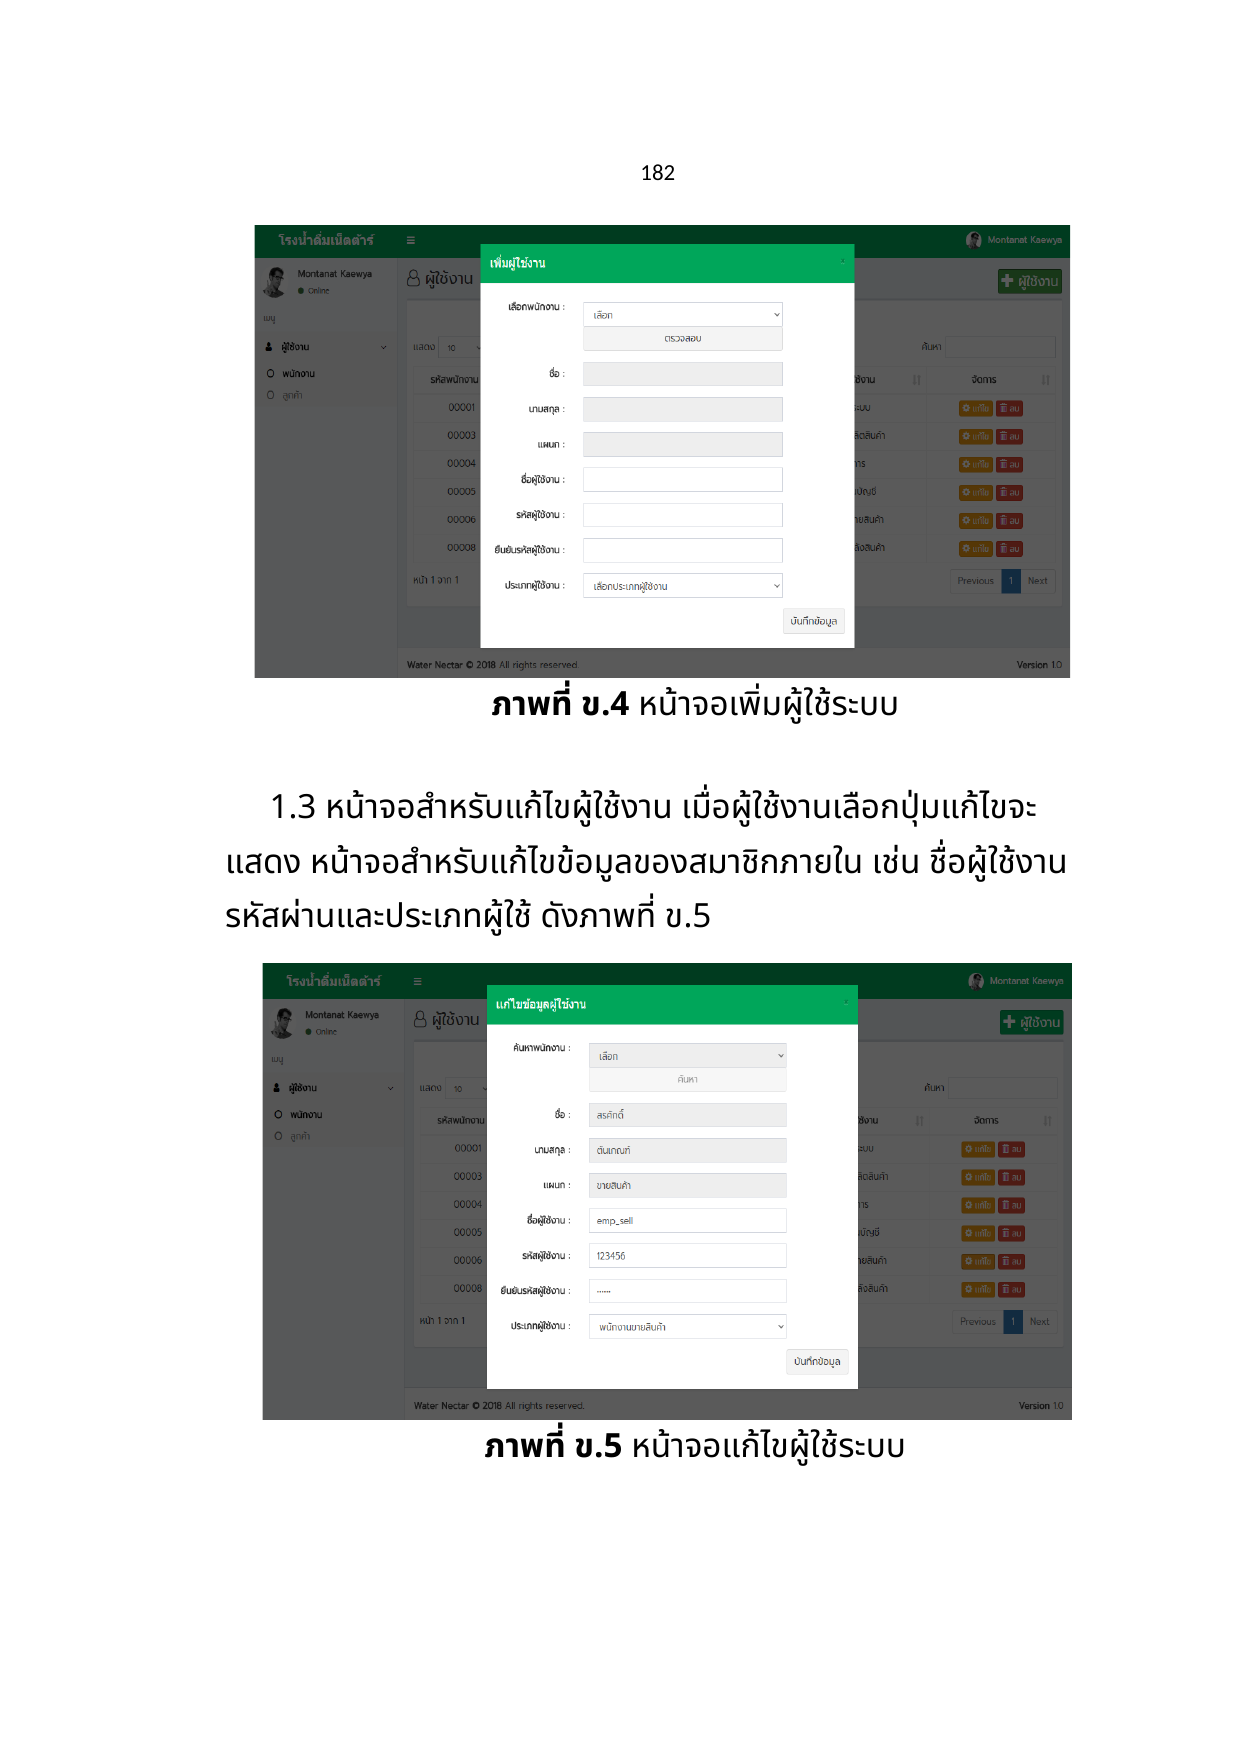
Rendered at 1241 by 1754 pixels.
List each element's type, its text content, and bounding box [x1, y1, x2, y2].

list 1.3 หน้าจอสำหรับแก้ไขผู้ใช้งาน เมื่อผู้ใช้งานเลือกปุ่มแก้ไขจะแสดง หน้าจอสำหรับแก้ไขข้อมูลของสมาชิกภายใน เช่น ชื่อผู้ใช้งาน รหัสผ่านและประเภทผู้ใช้ ดังภาพที่ ข.5 [225, 783, 1090, 943]
picture [254, 225, 1071, 678]
picture [262, 963, 1072, 1420]
list ภาพที่ ข.4 หน้าจอเพิ่มผู้ใช้ระบบ [300, 679, 1090, 730]
list ภาพที่ ข.5 หน้าจอแก้ไขผู้ใช้ระบบ [300, 1422, 1090, 1473]
